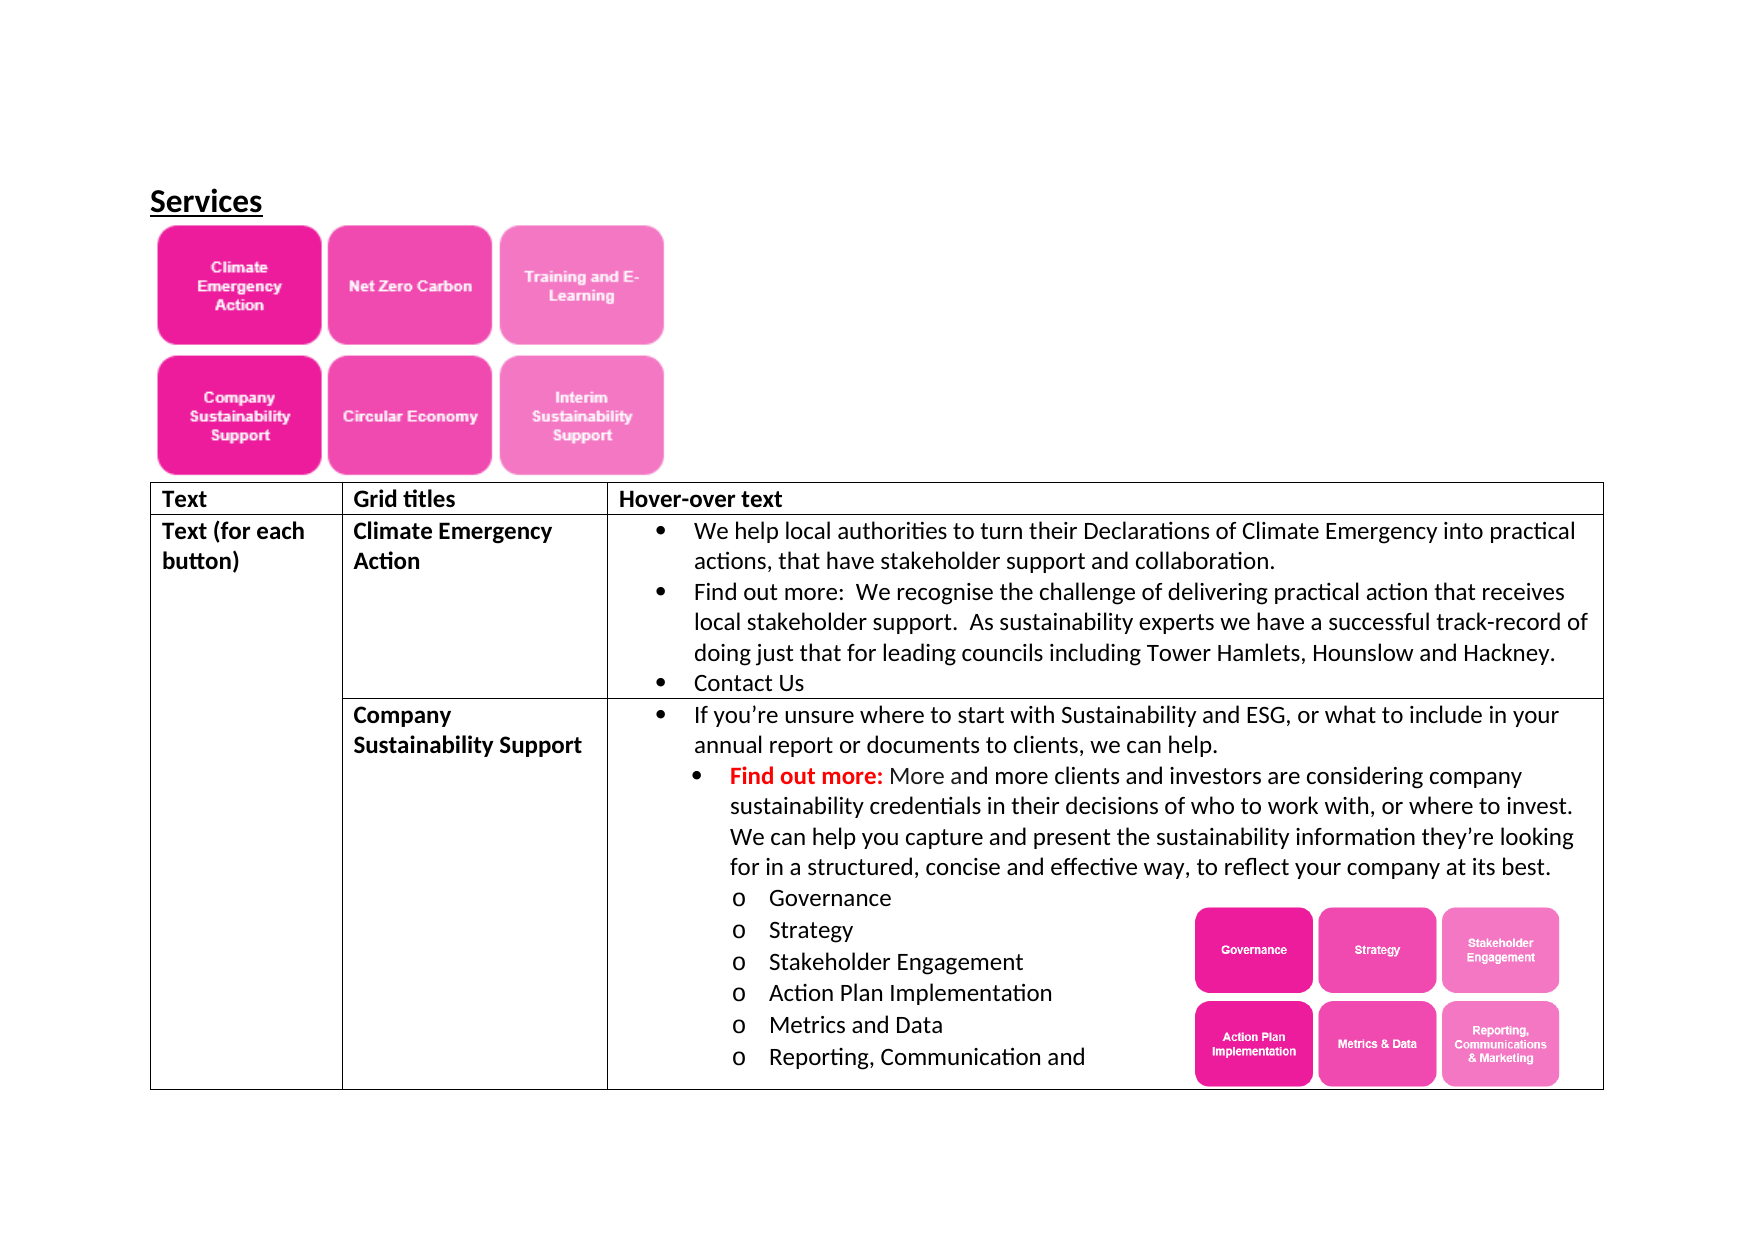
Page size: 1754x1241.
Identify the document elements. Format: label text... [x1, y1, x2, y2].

table_header Hover-over text [608, 483, 1603, 514]
table_cell Climate Emergency Action [343, 515, 607, 698]
table_cell Text (for each button) [151, 515, 342, 1089]
picture [1190, 904, 1559, 1086]
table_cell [608, 699, 1603, 1089]
table_header Grid titles [343, 483, 607, 514]
text Services [150, 181, 1604, 221]
table_cell We help local authorities to turn their Declarations of Climate Emergency into practical actions, that have stakeholder support and collaboration. Find out more: We recognise the challenge of delivering practical action that receives local stakeholder support. As sustainability experts we have a successful track-record of doing just that for leading councils including Tower Hamlets, Hounslow and Hackney. Contact Us [608, 515, 1603, 698]
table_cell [343, 699, 607, 1089]
table_header Text [151, 483, 342, 514]
picture [150, 221, 672, 482]
